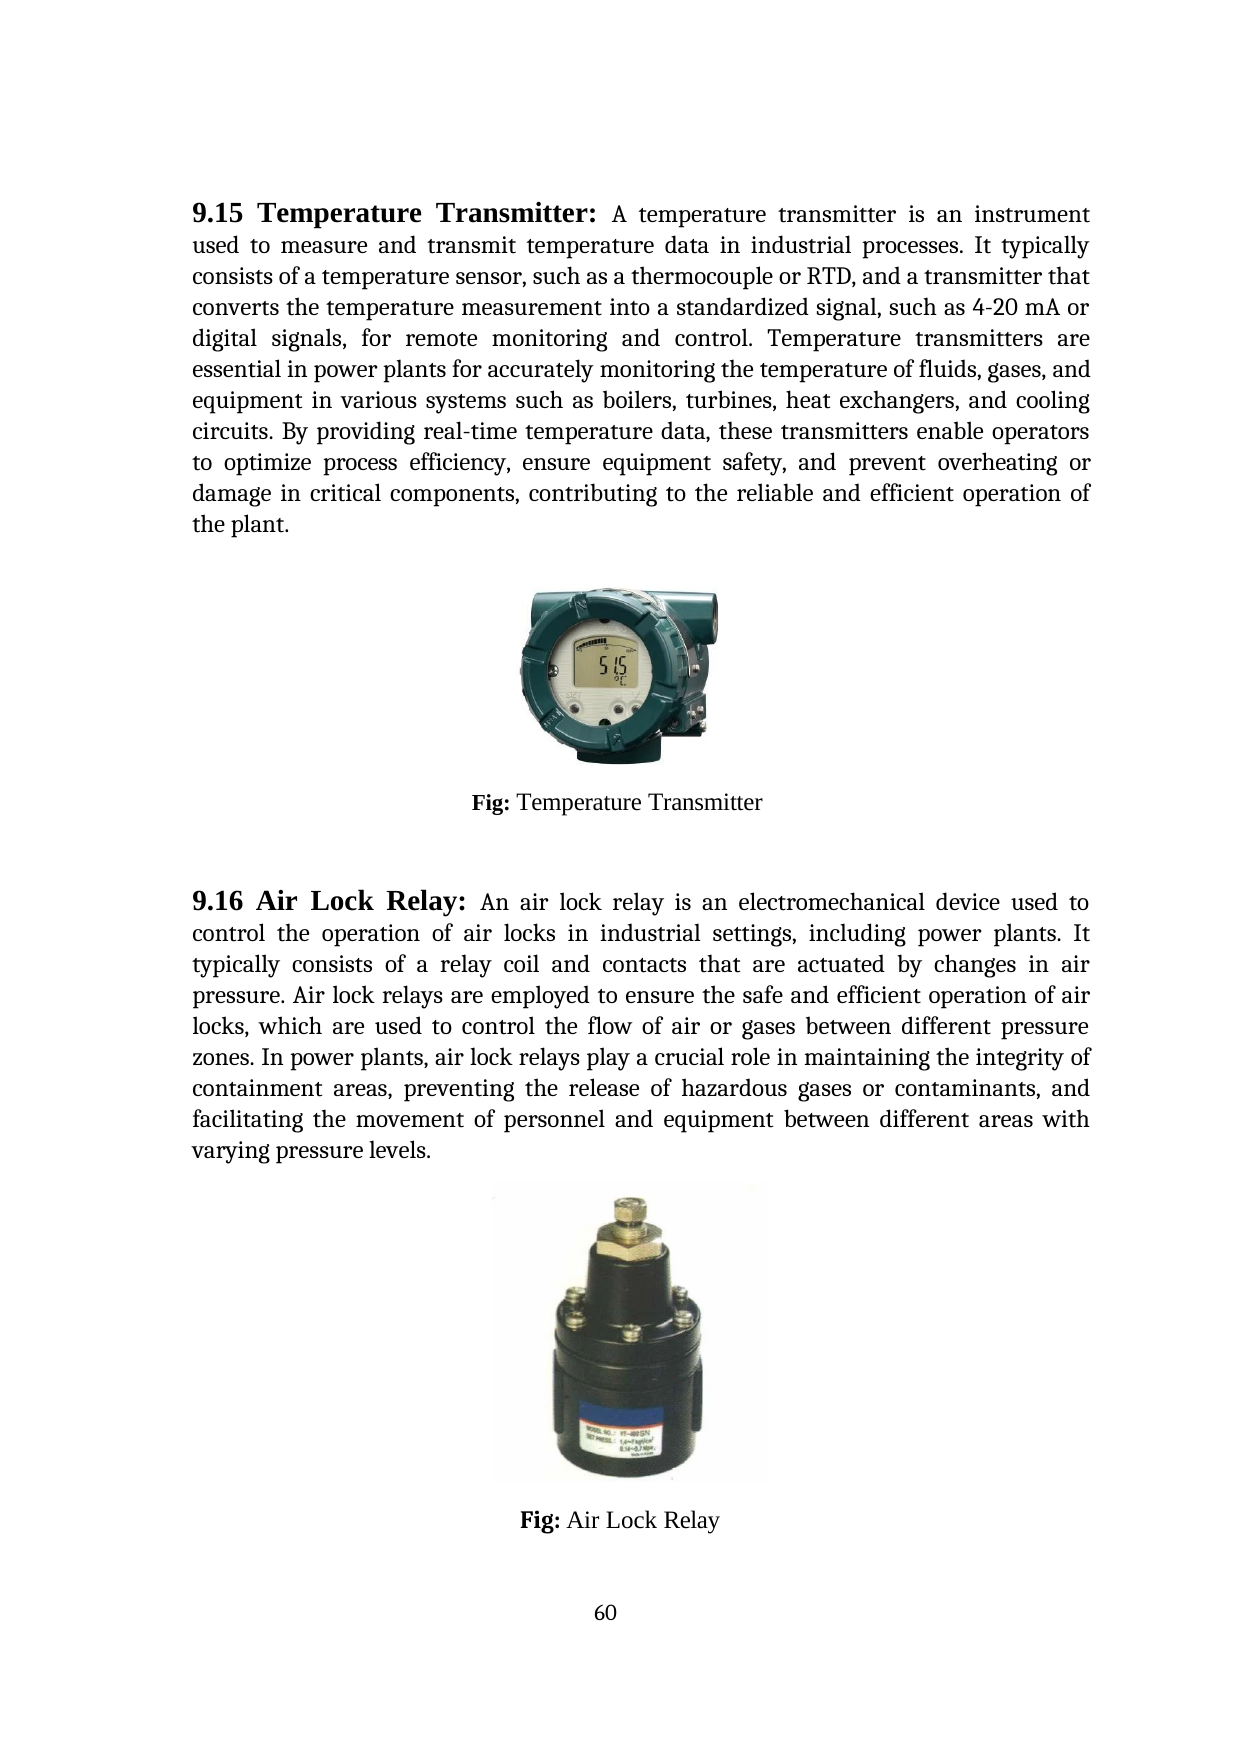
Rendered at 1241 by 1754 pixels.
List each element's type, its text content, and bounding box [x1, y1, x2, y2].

list 9.15 Temperature Transmitter: A temperature transmitter is an instrument used to measure and transmit temperature data in industrial processes. It typically consists of a temperature sensor, such as a thermocouple or RTD, and a transmitter that converts the temperature measurement into a standardized signal, such as 4-20 mA or digital signals, for remote monitoring and control. Temperature transmitters are essential in power plants for accurately monitoring the temperature of fluids, gases, and equipment in various systems such as boilers, turbines, heat exchangers, and cooling circuits. By providing real-time temperature data, these transmitters enable operators to optimize process efficiency, ensure equipment safety, and prevent overheating or damage in critical components, contributing to the reliable and efficient operation of the plant. [192, 195, 1091, 539]
text Fig: Temperature Transmitter [127, 787, 1107, 816]
picture [492, 1182, 769, 1483]
text Fig: Air Lock Relay [157, 1505, 1083, 1535]
picture [515, 584, 719, 765]
list 9.16 Air Lock Relay: An air lock relay is an electromechanical device used to control the operation of air locks in industrial settings, including power plants. It typically consists of a relay coil and contacts that are actuated by changes in air pressure. Air lock relays are employed to ensure the safe and efficient operation of air locks, which are used to control the flow of air or gases between different pressure zones. In power plants, air lock relays play a crucial role in maintaining the integrity of containment areas, preventing the release of hazardous gases or contaminants, and facilitating the movement of personnel and equipment between different areas with varying pressure levels. [192, 883, 1091, 1165]
